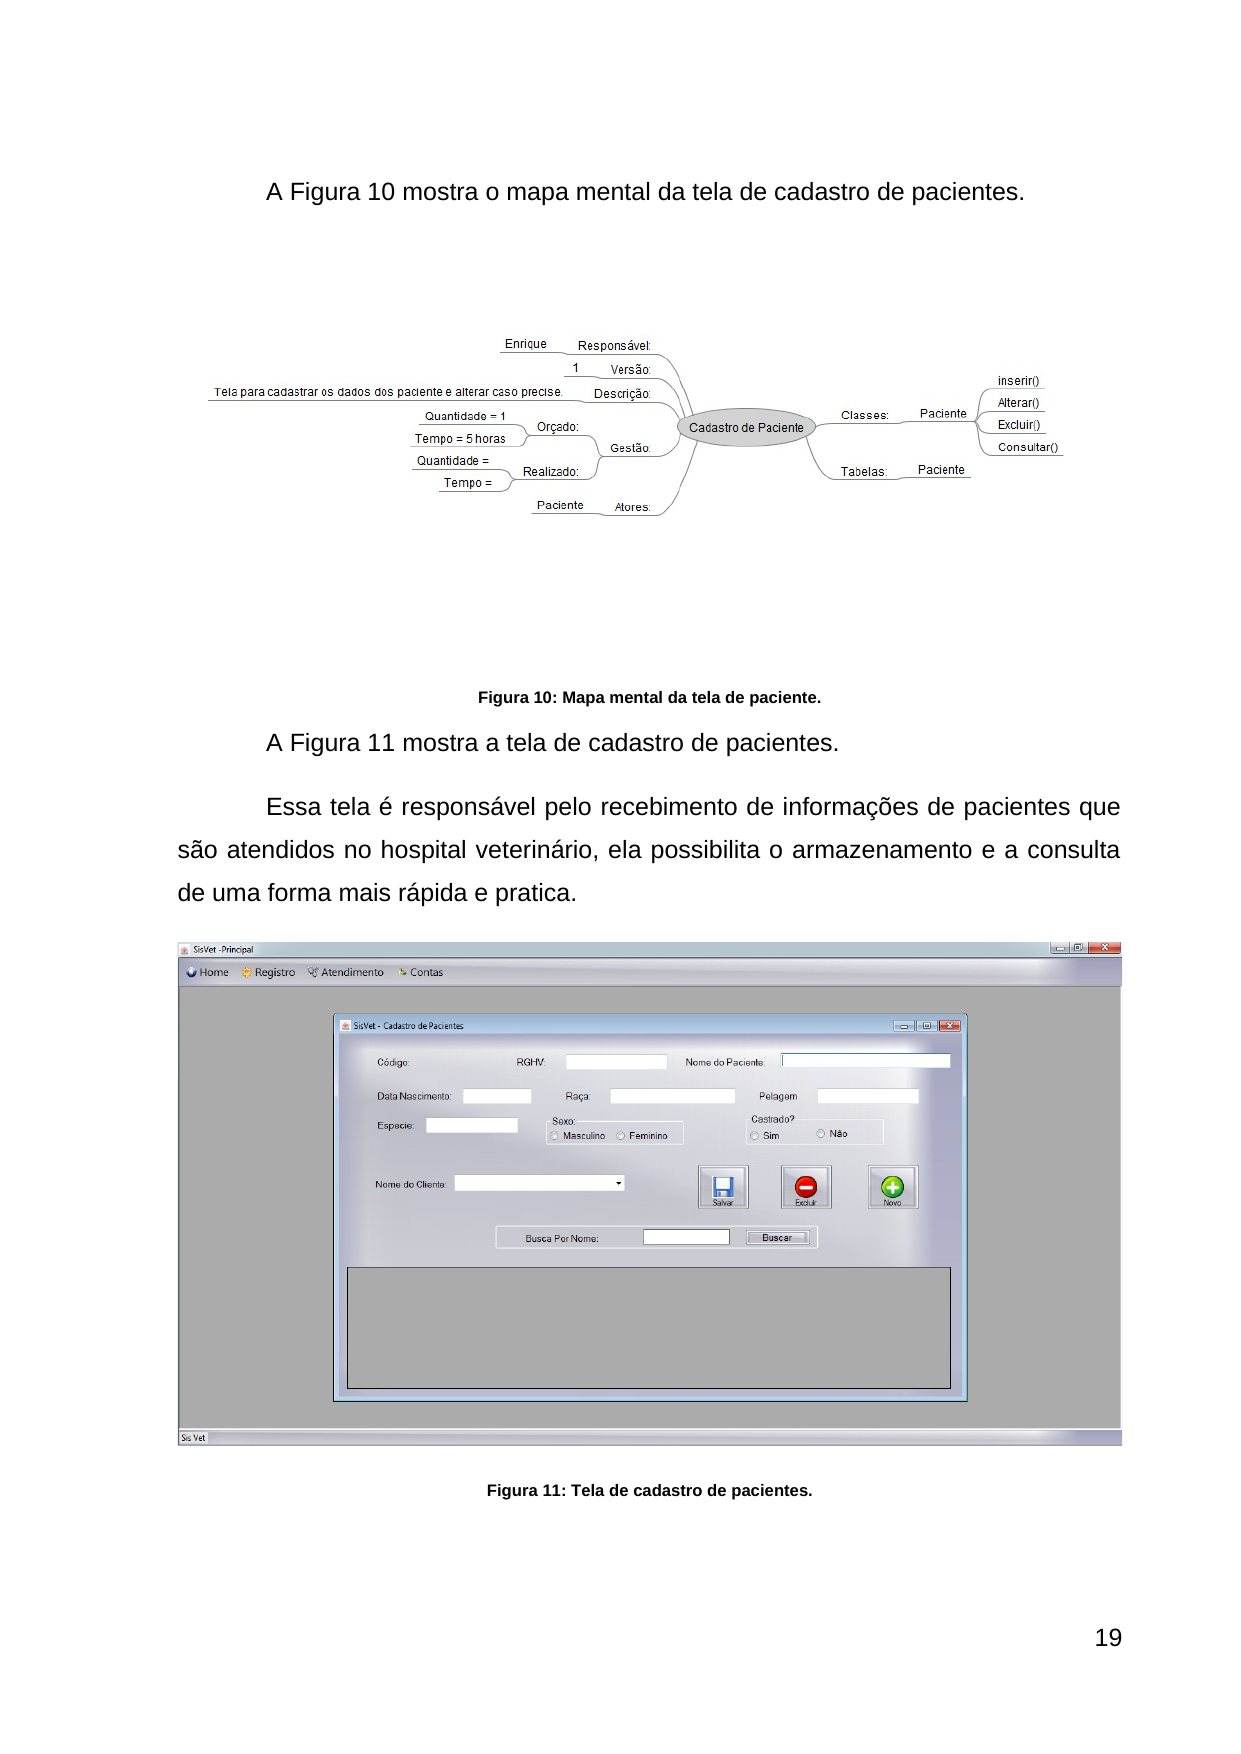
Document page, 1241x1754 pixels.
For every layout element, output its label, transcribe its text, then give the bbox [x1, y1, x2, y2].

text A Figura 10 mostra a tela de cadastro de pacientes. [177, 728, 1122, 757]
picture [177, 942, 1123, 1446]
text A Figura 9 mostra o mapa mental da tela de cadastro de pacientes. [177, 177, 1122, 206]
picture [177, 241, 1123, 653]
text Essa tela é responsável pelo recebimento de informações de pacientes que são atendidos no hospital veterinário, ela possibilita o armazenamento e a consulta de uma forma mais rápida e pratica. [177, 792, 1122, 907]
text Figura 11: Tela de cadastro de pacientes. [177, 1481, 1122, 1500]
text Figura 10: Mapa mental da tela de paciente. [177, 688, 1122, 707]
